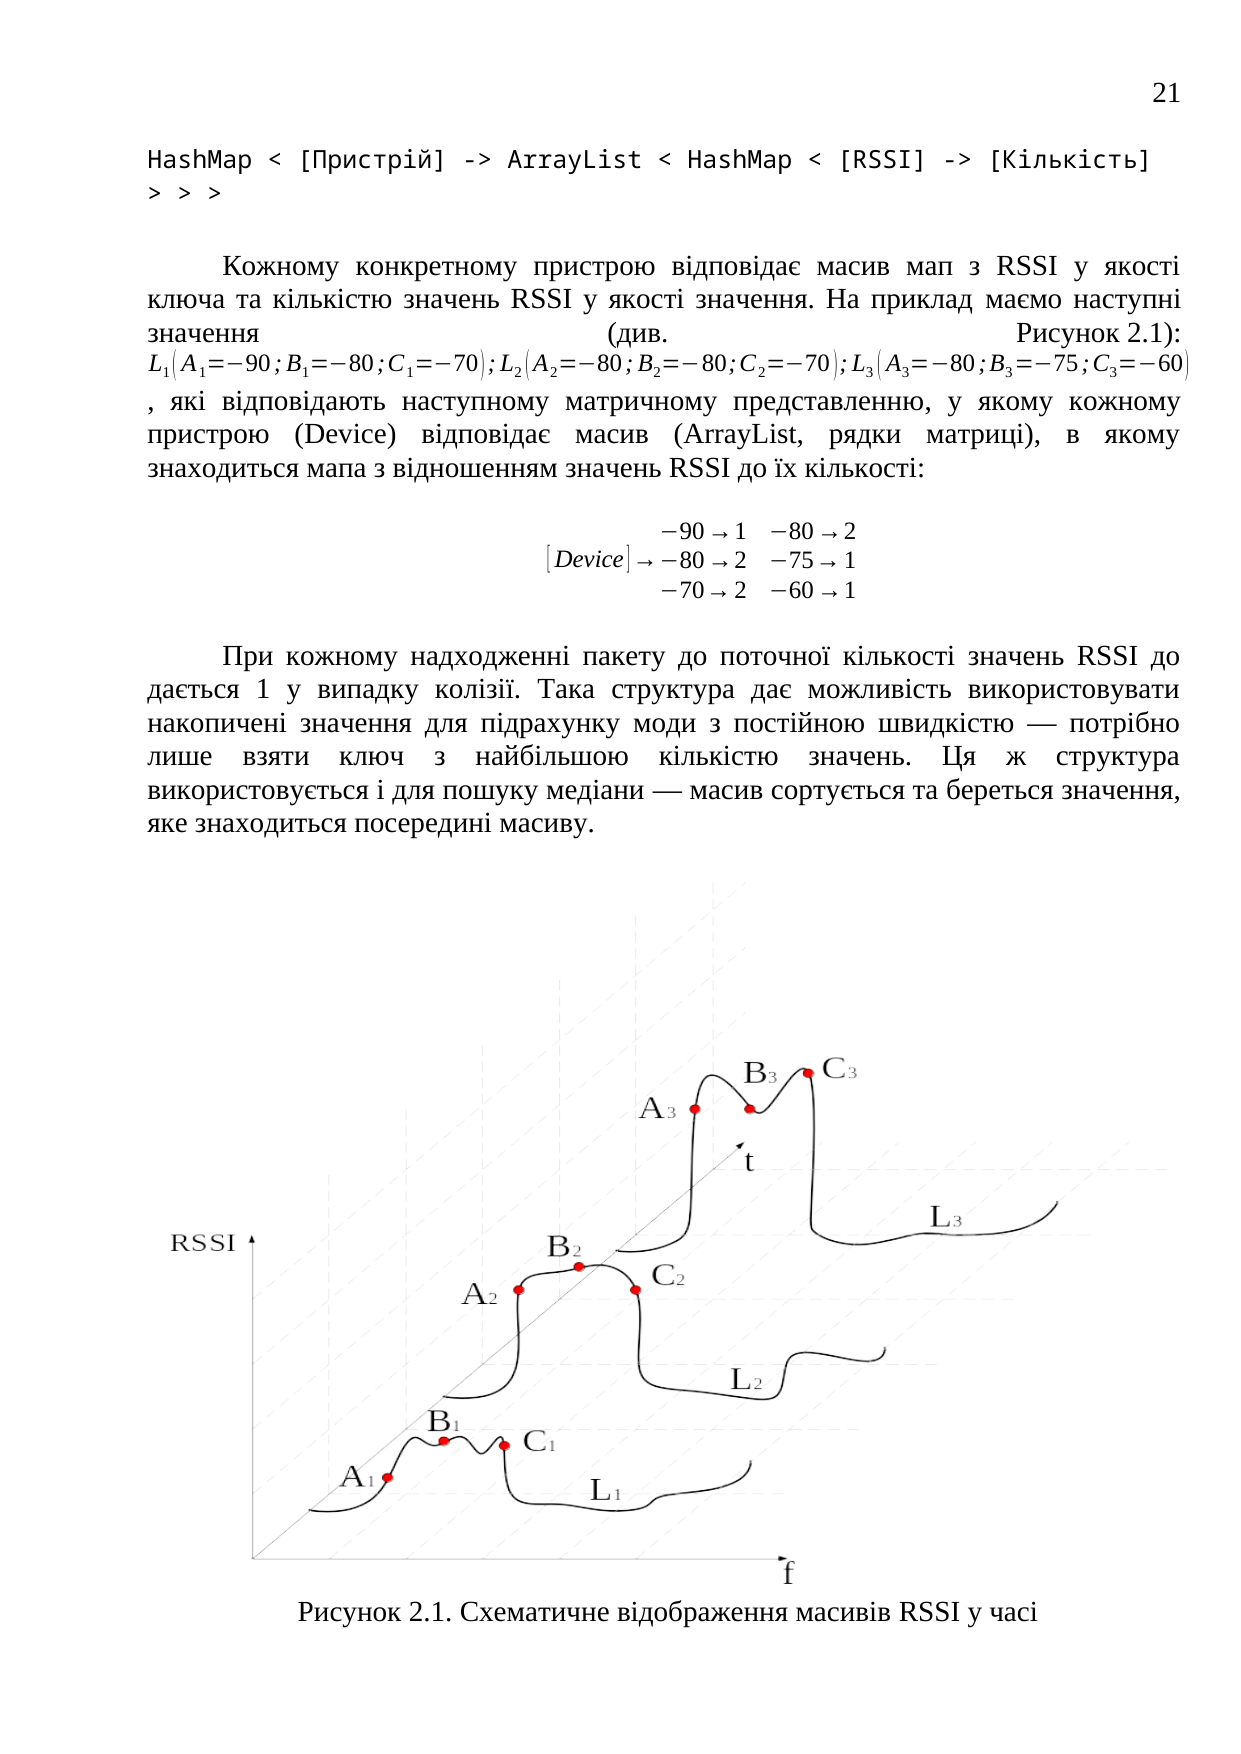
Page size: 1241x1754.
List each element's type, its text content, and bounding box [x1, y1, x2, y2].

text HashMap < [Пристрій] -> ArrayList < HashMap < [RSSI] -> [Кількість] > > > [147, 142, 1181, 210]
text При кожному надходженні пакету до поточної кількості значень RSSI до дається 1 у випадку колізії. Така структура дає можливість використовувати накопичені значення для підрахунку моди з постійною швидкістю — потрібно лише взяти ключ з найбільшою кількістю значень. Ця ж структура використовується і для пошуку медіани — масив сортується та береться значення, яке знаходиться посередині масиву. [147, 638, 1181, 839]
text Схематичне відображення масивів RSSI у часі [88, 1594, 1181, 1627]
text Кожному конкретному пристрою відповідає масив мап з RSSI у якості ключа та кількістю значень RSSI у якості значення. На приклад маємо наступні значення (див. рисунок 2.5): , які відповідають наступному матричному представленню, у якому кожному пристрою (Device) відповідає масив (ArrayList, рядки матриці), в якому знаходиться мапа з відношенням значень RSSI до їх кількості: [147, 248, 1181, 484]
